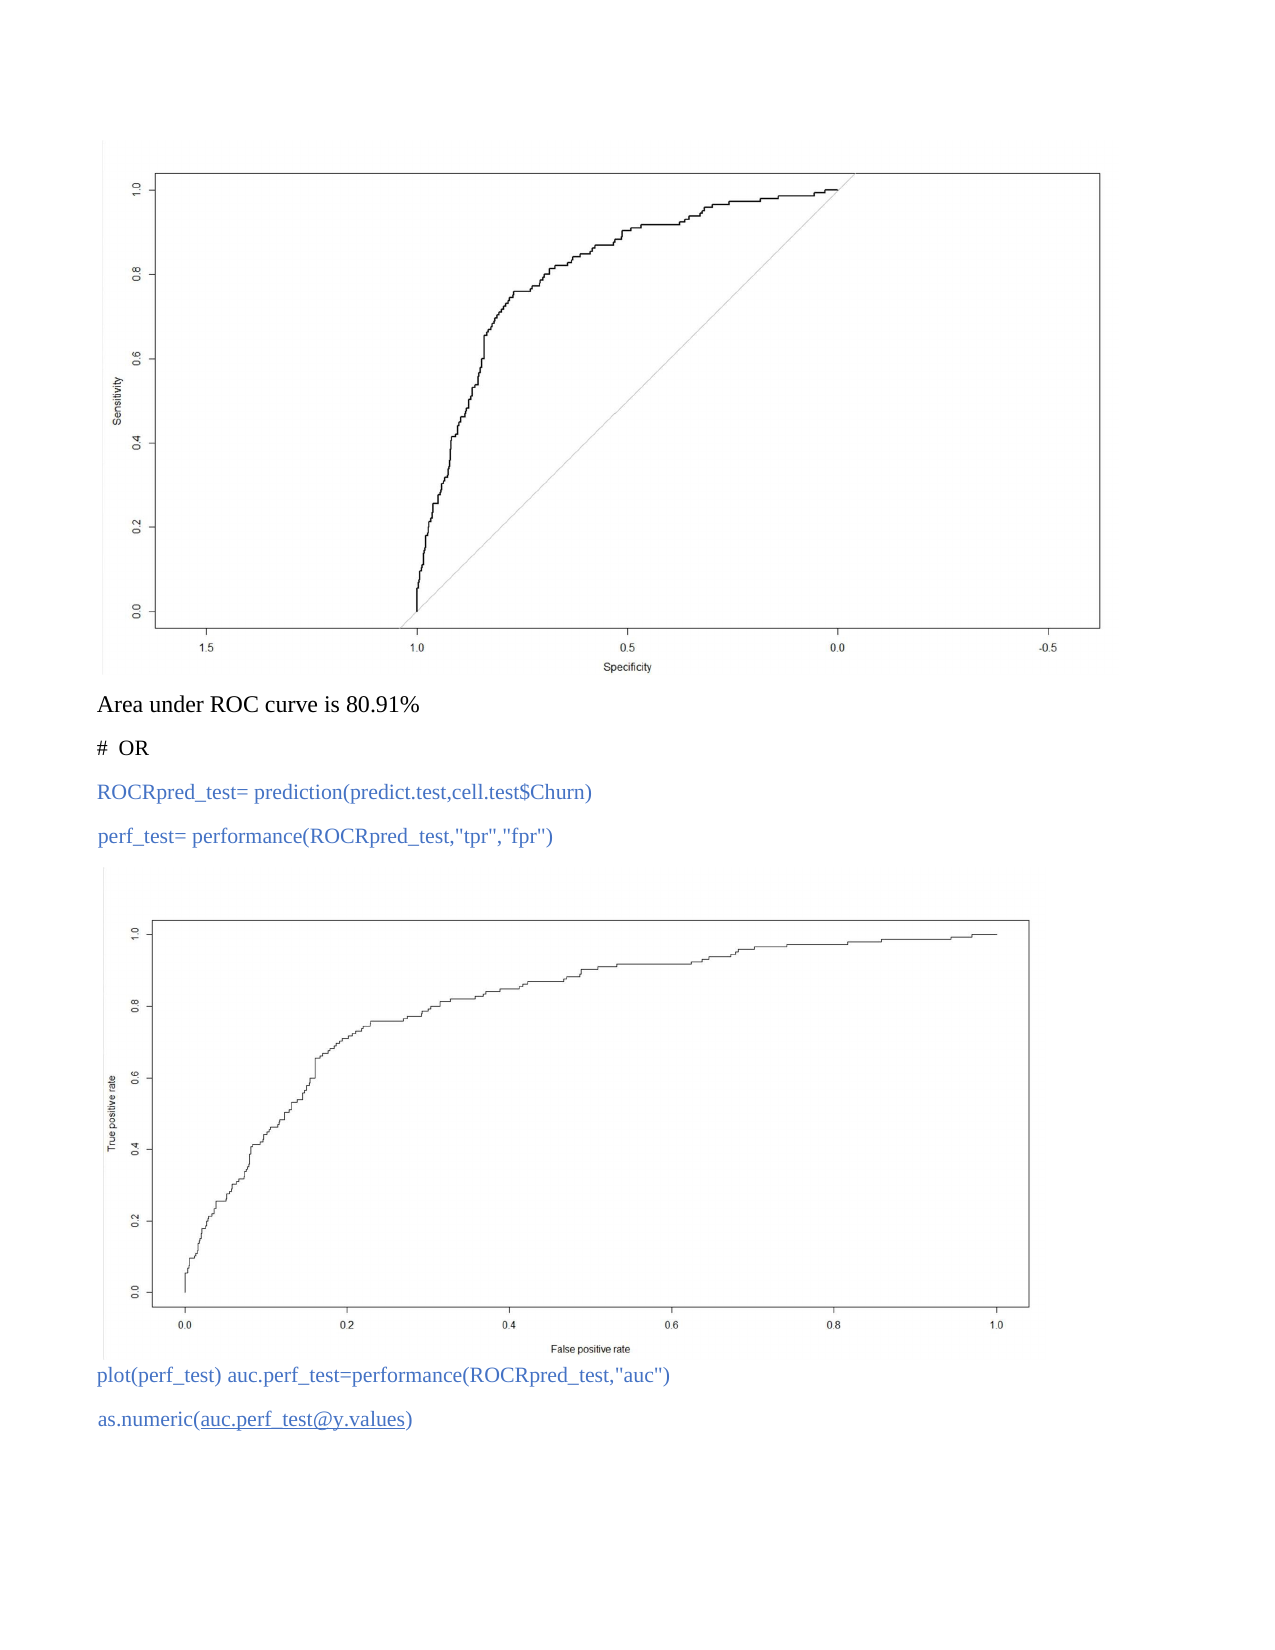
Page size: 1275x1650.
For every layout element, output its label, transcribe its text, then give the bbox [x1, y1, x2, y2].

text # OR [97, 735, 1196, 760]
text Area under ROC curve is 80.91% [97, 690, 1196, 718]
text plot(perf_test) auc.perf_test=performance(ROCRpred_test,"auc") as.numeric(auc.perf_test@y.values) [97, 1362, 673, 1431]
picture [103, 867, 1046, 1360]
text ROCRpred_test= prediction(predict.test,cell.test$Churn) perf_test= performance(ROCRpred_test,"tpr","fpr") [97, 779, 685, 848]
picture [102, 140, 1120, 675]
